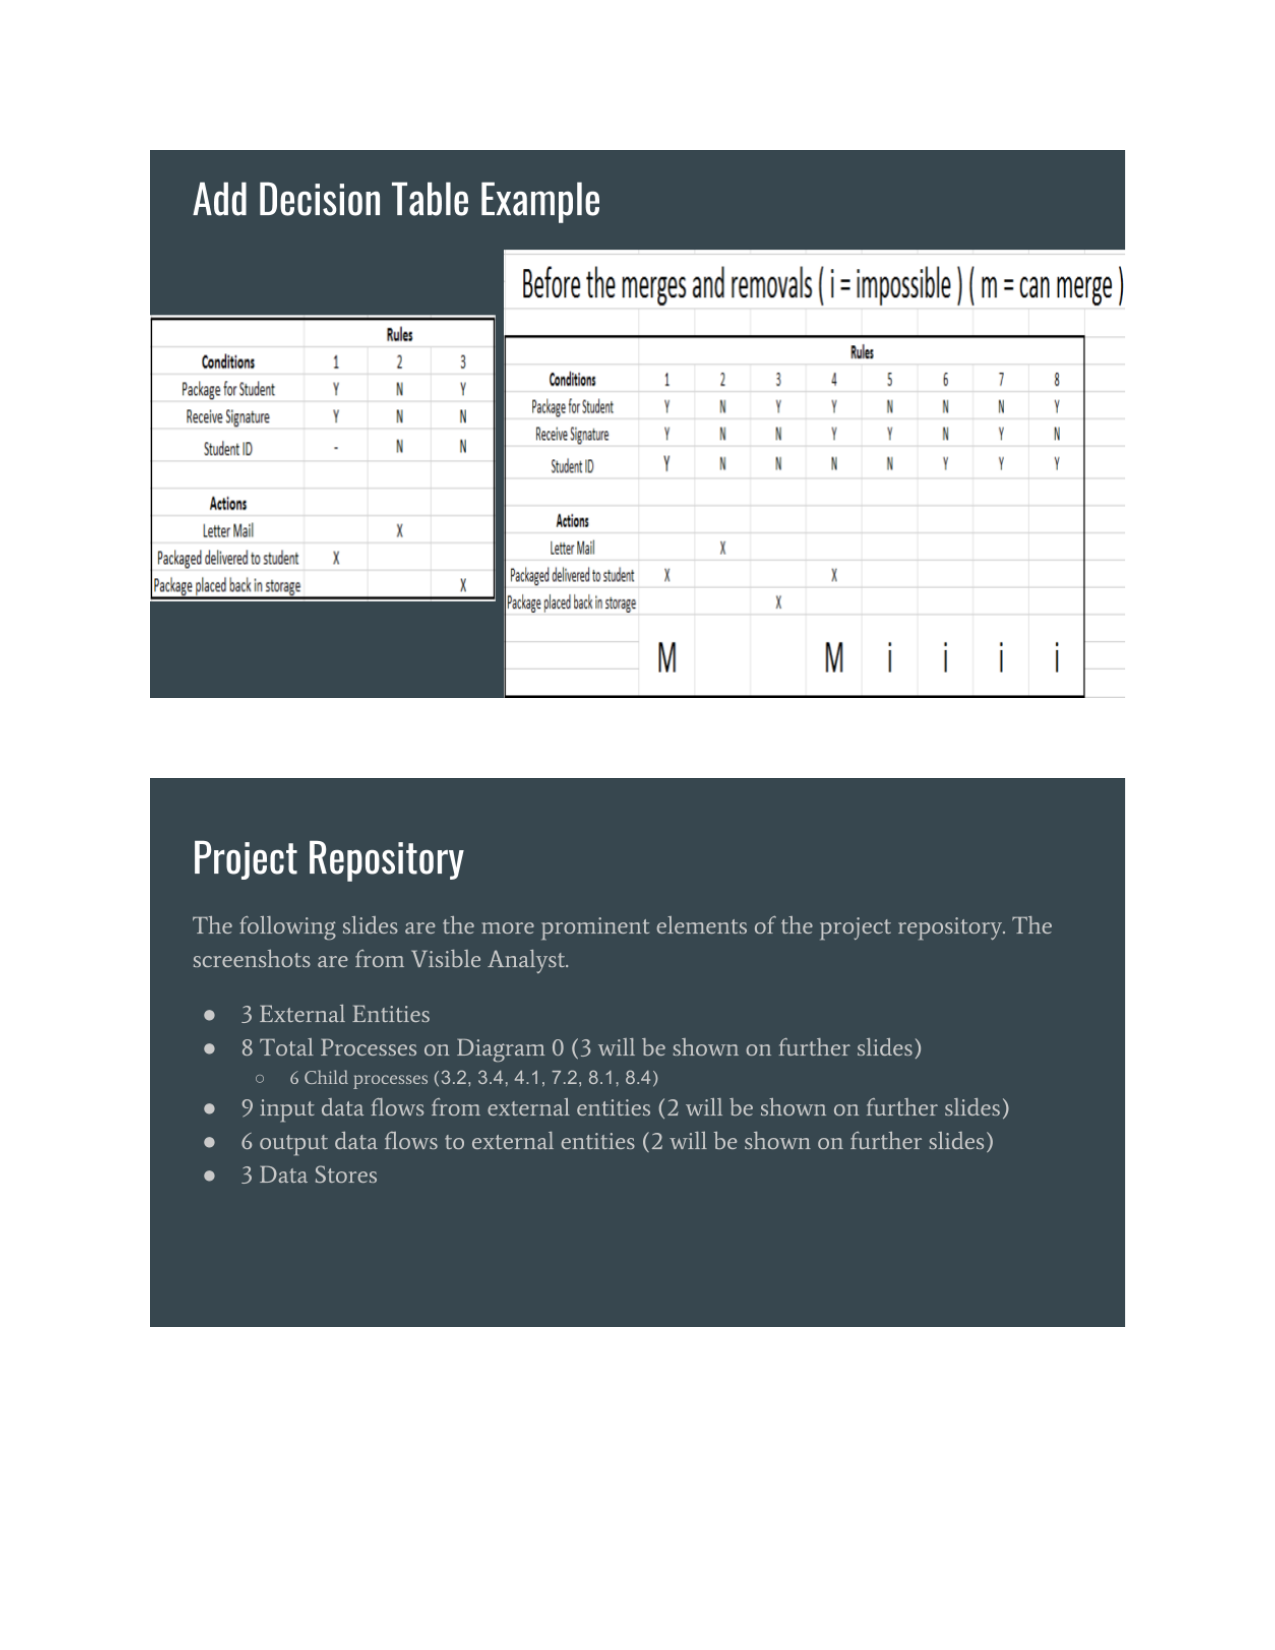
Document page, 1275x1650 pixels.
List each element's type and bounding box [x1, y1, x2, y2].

picture [150, 778, 1125, 1327]
picture [150, 150, 1125, 698]
